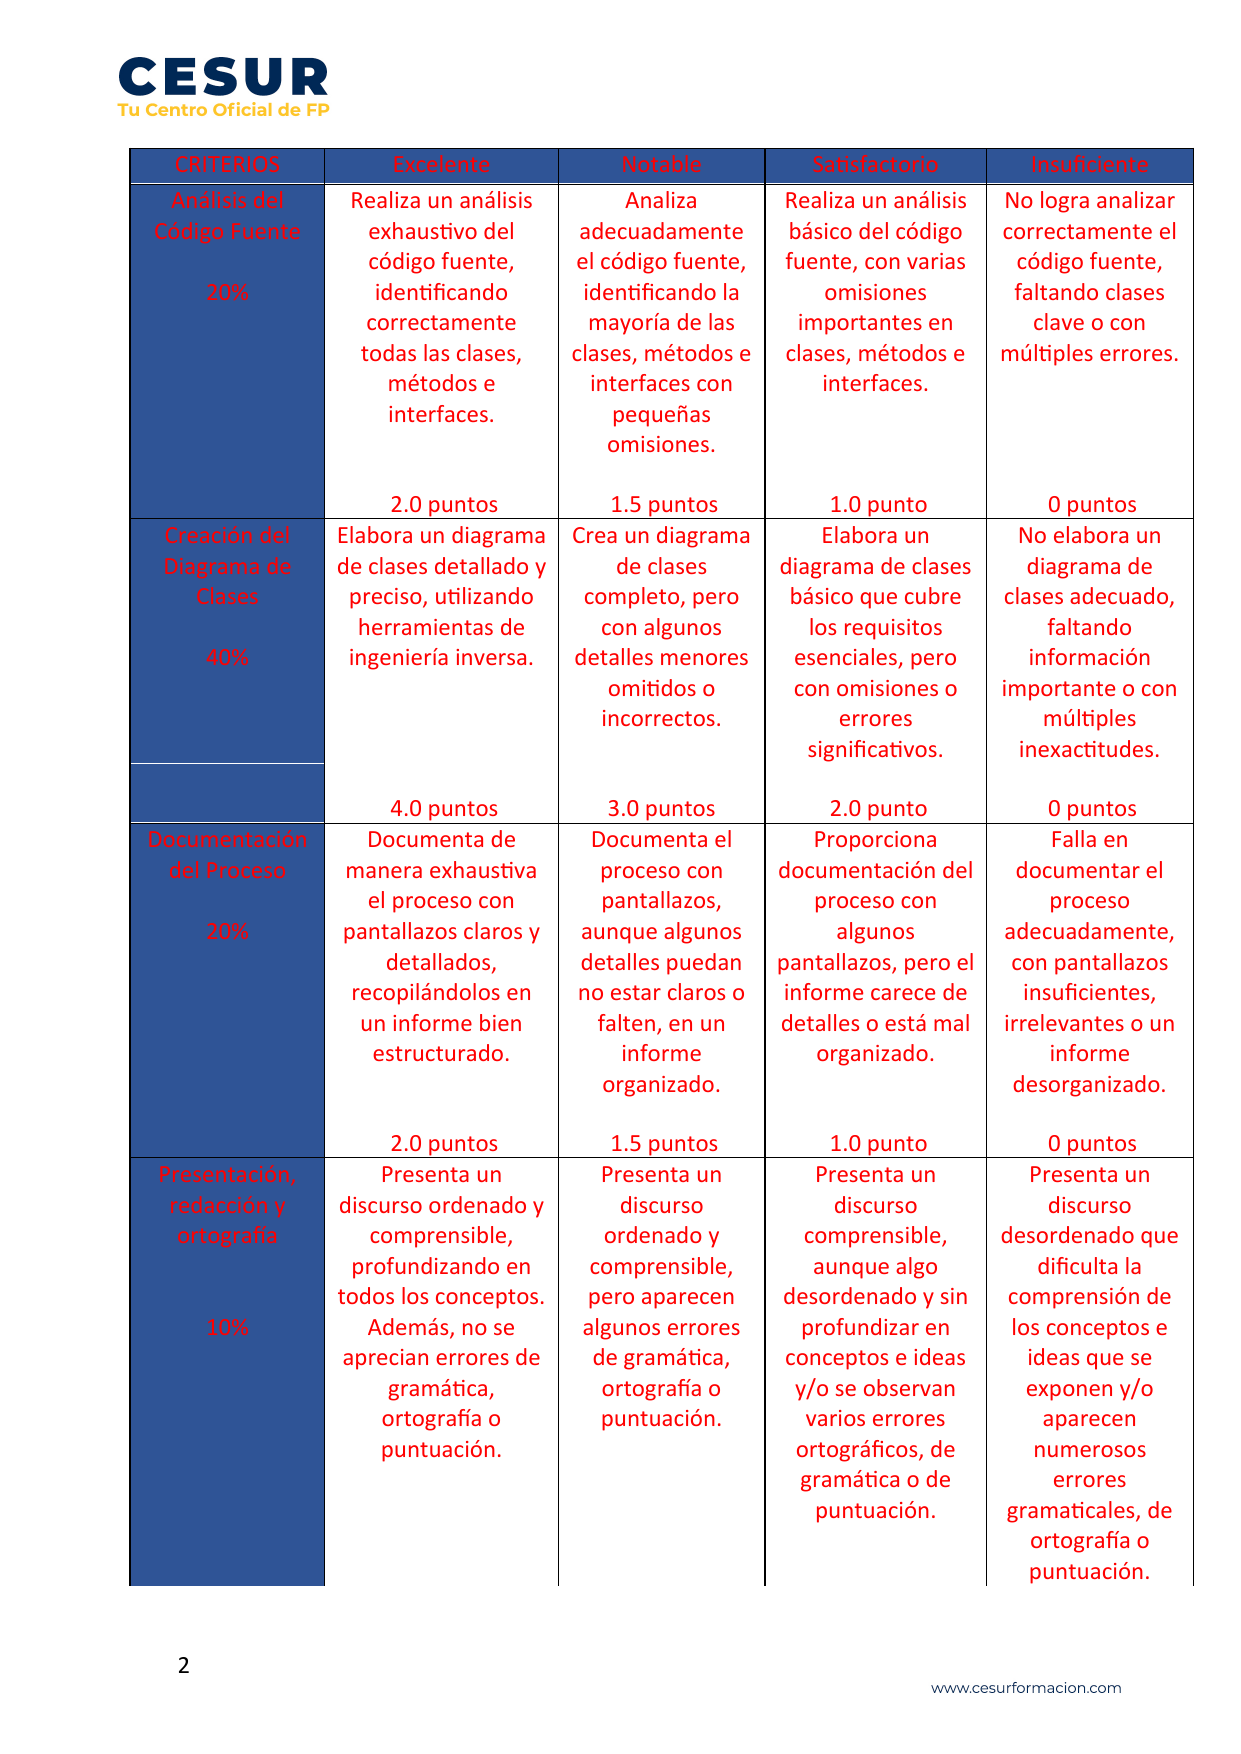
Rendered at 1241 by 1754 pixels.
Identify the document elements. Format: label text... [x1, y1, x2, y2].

table_cell Análisis del Código Fuente 20% [131, 185, 324, 459]
table_cell Presenta un discurso comprensible, aunque algo desordenado y sin profundizar en conceptos e ideas y/o se observan varios errores ortográficos, de gramática o de puntuación. [766, 1158, 986, 1586]
table_cell Creación del Diagrama de Clases 40% [131, 519, 324, 763]
table_header CRITERIOS [131, 149, 324, 183]
table_cell [131, 459, 324, 518]
table_cell 0 puntos [987, 459, 1193, 518]
table_header Insuficiente [987, 149, 1193, 183]
table_cell No elabora un diagrama de clases adecuado, faltando información importante o con múltiples inexactitudes. [987, 519, 1193, 763]
table_cell Documenta de manera exhaustiva el proceso con pantallazos claros y detallados, recopilándolos en un informe bien estructurado. [325, 824, 558, 1098]
table_cell Presenta un discurso desordenado que dificulta la comprensión de los conceptos e ideas que se exponen y/o aparecen numerosos errores gramaticales, de ortografía o puntuación. [987, 1158, 1193, 1586]
table_cell Falla en documentar el proceso adecuadamente, con pantallazos insuficientes, irrelevantes o un informe desorganizado. [987, 824, 1193, 1098]
table_cell Proporciona documentación del proceso con algunos pantallazos, pero el informe carece de detalles o está mal organizado. [766, 824, 986, 1098]
table_cell 1.5 puntos [559, 1098, 764, 1157]
table_cell Documentación del Proceso 20% [131, 824, 324, 1098]
table_cell 2.0 puntos [325, 1098, 558, 1157]
table_header Excelente [325, 149, 558, 183]
table_cell Presenta un discurso ordenado y comprensible, profundizando en todos los conceptos. Además, no se aprecian errores de gramática, ortografía o puntuación. [325, 1158, 558, 1586]
table_cell Presenta un discurso ordenado y comprensible, pero aparecen algunos errores de gramática, ortografía o puntuación. [559, 1158, 764, 1586]
table_cell Realiza un análisis básico del código fuente, con varias omisiones importantes en clases, métodos e interfaces. [766, 185, 986, 459]
table_cell 0 puntos [987, 764, 1193, 822]
table_cell 4.0 puntos [325, 764, 558, 822]
table_cell 0 puntos [987, 1098, 1193, 1157]
table_cell Analiza adecuadamente el código fuente, identificando la mayoría de las clases, métodos e interfaces con pequeñas omisiones. [559, 185, 764, 459]
table_cell Realiza un análisis exhaustivo del código fuente, identificando correctamente todas las clases, métodos e interfaces. [325, 185, 558, 459]
table_cell Elabora un diagrama de clases detallado y preciso, utilizando herramientas de ingeniería inversa. [325, 519, 558, 763]
table_cell 3.0 puntos [559, 764, 764, 822]
table_cell [131, 1098, 324, 1157]
table_cell Documenta el proceso con pantallazos, aunque algunos detalles puedan no estar claros o falten, en un informe organizado. [559, 824, 764, 1098]
table_cell Crea un diagrama de clases completo, pero con algunos detalles menores omitidos o incorrectos. [559, 519, 764, 763]
table_header Notable [559, 149, 764, 183]
table_cell Elabora un diagrama de clases básico que cubre los requisitos esenciales, pero con omisiones o errores significativos. [766, 519, 986, 763]
table_cell 2.0 punto [766, 764, 986, 822]
table_header Satisfactorio [766, 149, 986, 183]
table_cell [131, 764, 324, 822]
table_cell 2.0 puntos [325, 459, 558, 518]
table_cell 1.0 punto [766, 459, 986, 518]
table_cell No logra analizar correctamente el código fuente, faltando clases clave o con múltiples errores. [987, 185, 1193, 459]
table_cell 1.0 punto [766, 1098, 986, 1157]
table_cell Presentación, redacción y ortografía 10% [131, 1158, 324, 1586]
table_cell 1.5 puntos [559, 459, 764, 518]
picture [0, 0, 1240, 1752]
